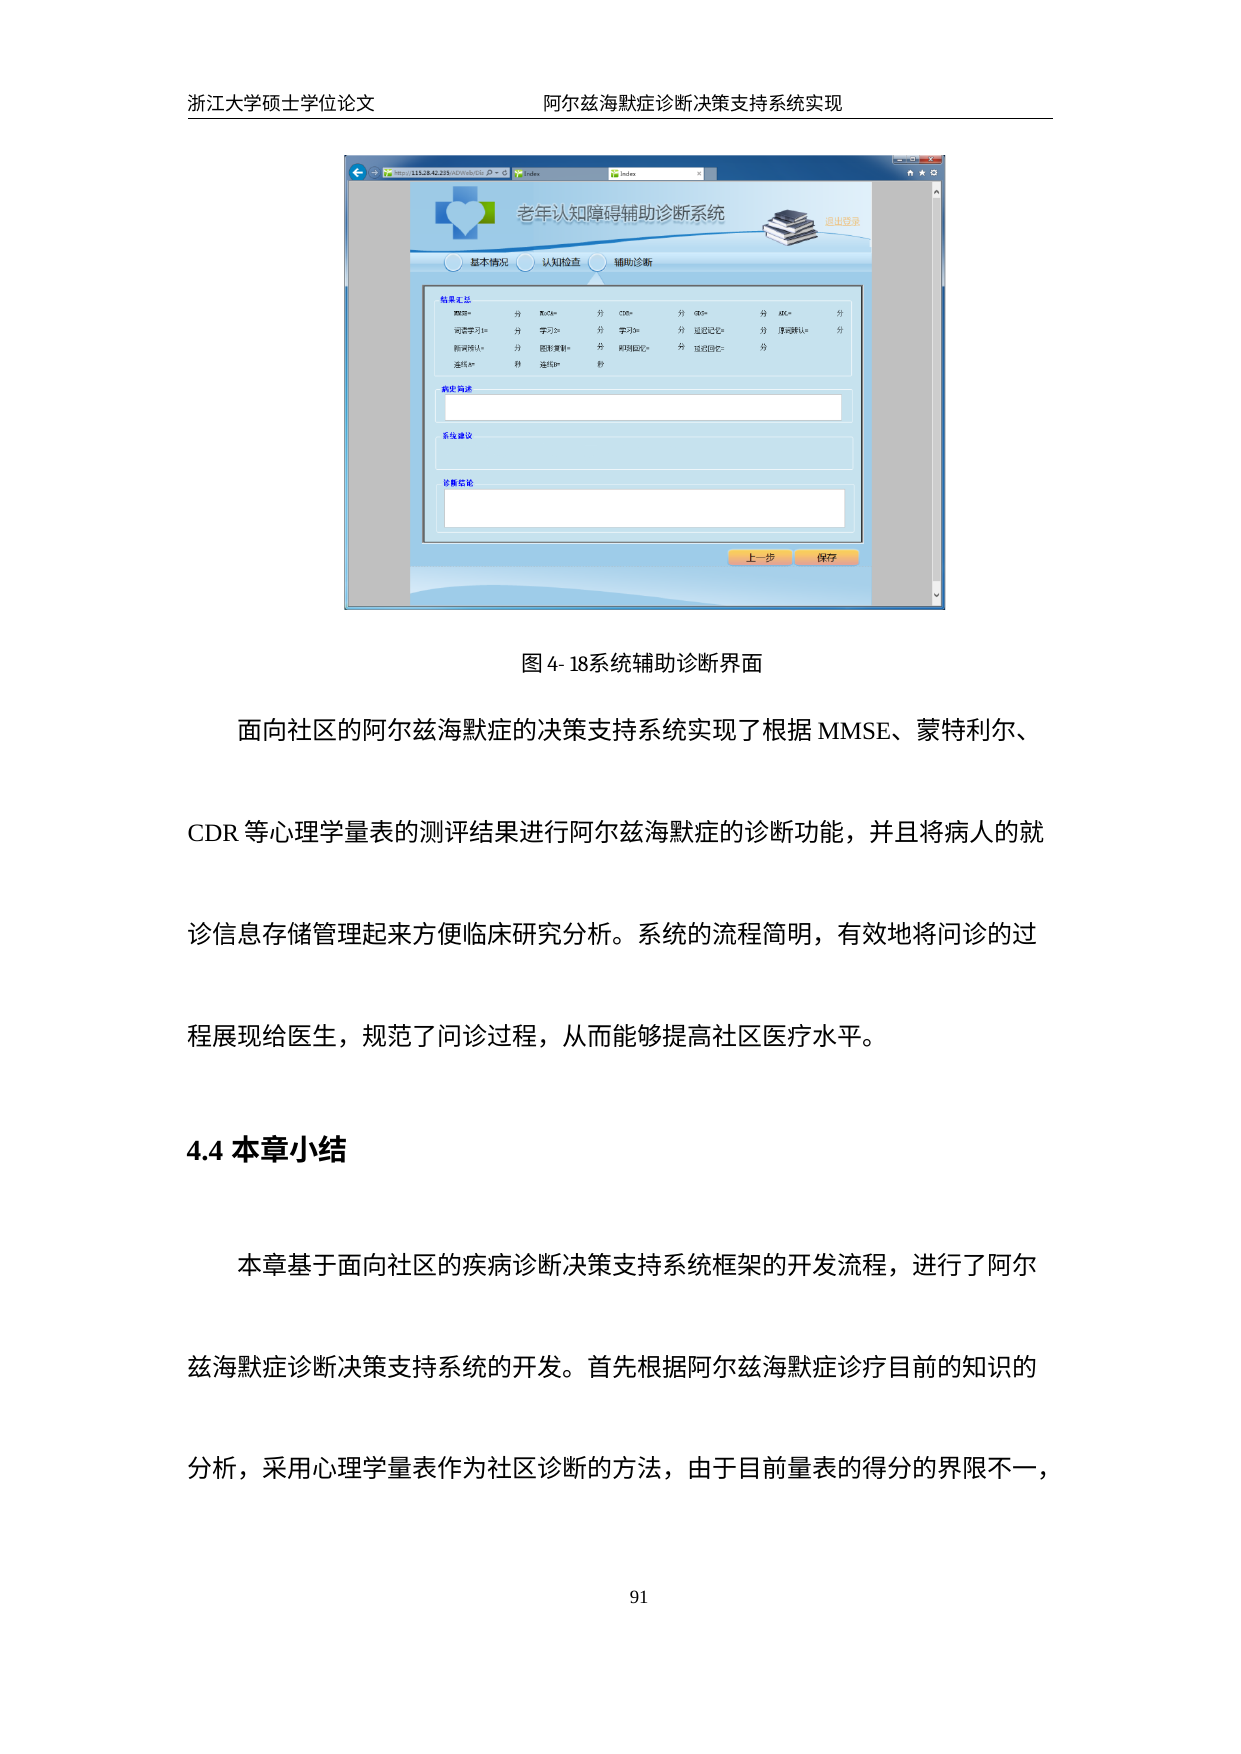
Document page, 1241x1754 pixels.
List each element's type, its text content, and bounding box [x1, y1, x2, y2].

picture [344, 155, 947, 610]
text 面向社区的阿尔兹海默症的决策支持系统实现了根据MMSE、蒙特利尔、CDR等心理学量表的测评结果进行阿尔兹海默症的诊断功能，并且将病人的就诊信息存储管理起来方便临床研究分析。系统的流程简明，有效地将问诊的过程展现给医生，规范了问诊过程，从而能够提高社区医疗水平。 [187, 694, 1053, 1068]
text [187, 1229, 1053, 1501]
subtitle 本章小结 [186, 1113, 1053, 1181]
text 图4- 18系统辅助诊断界面 [187, 645, 1053, 679]
